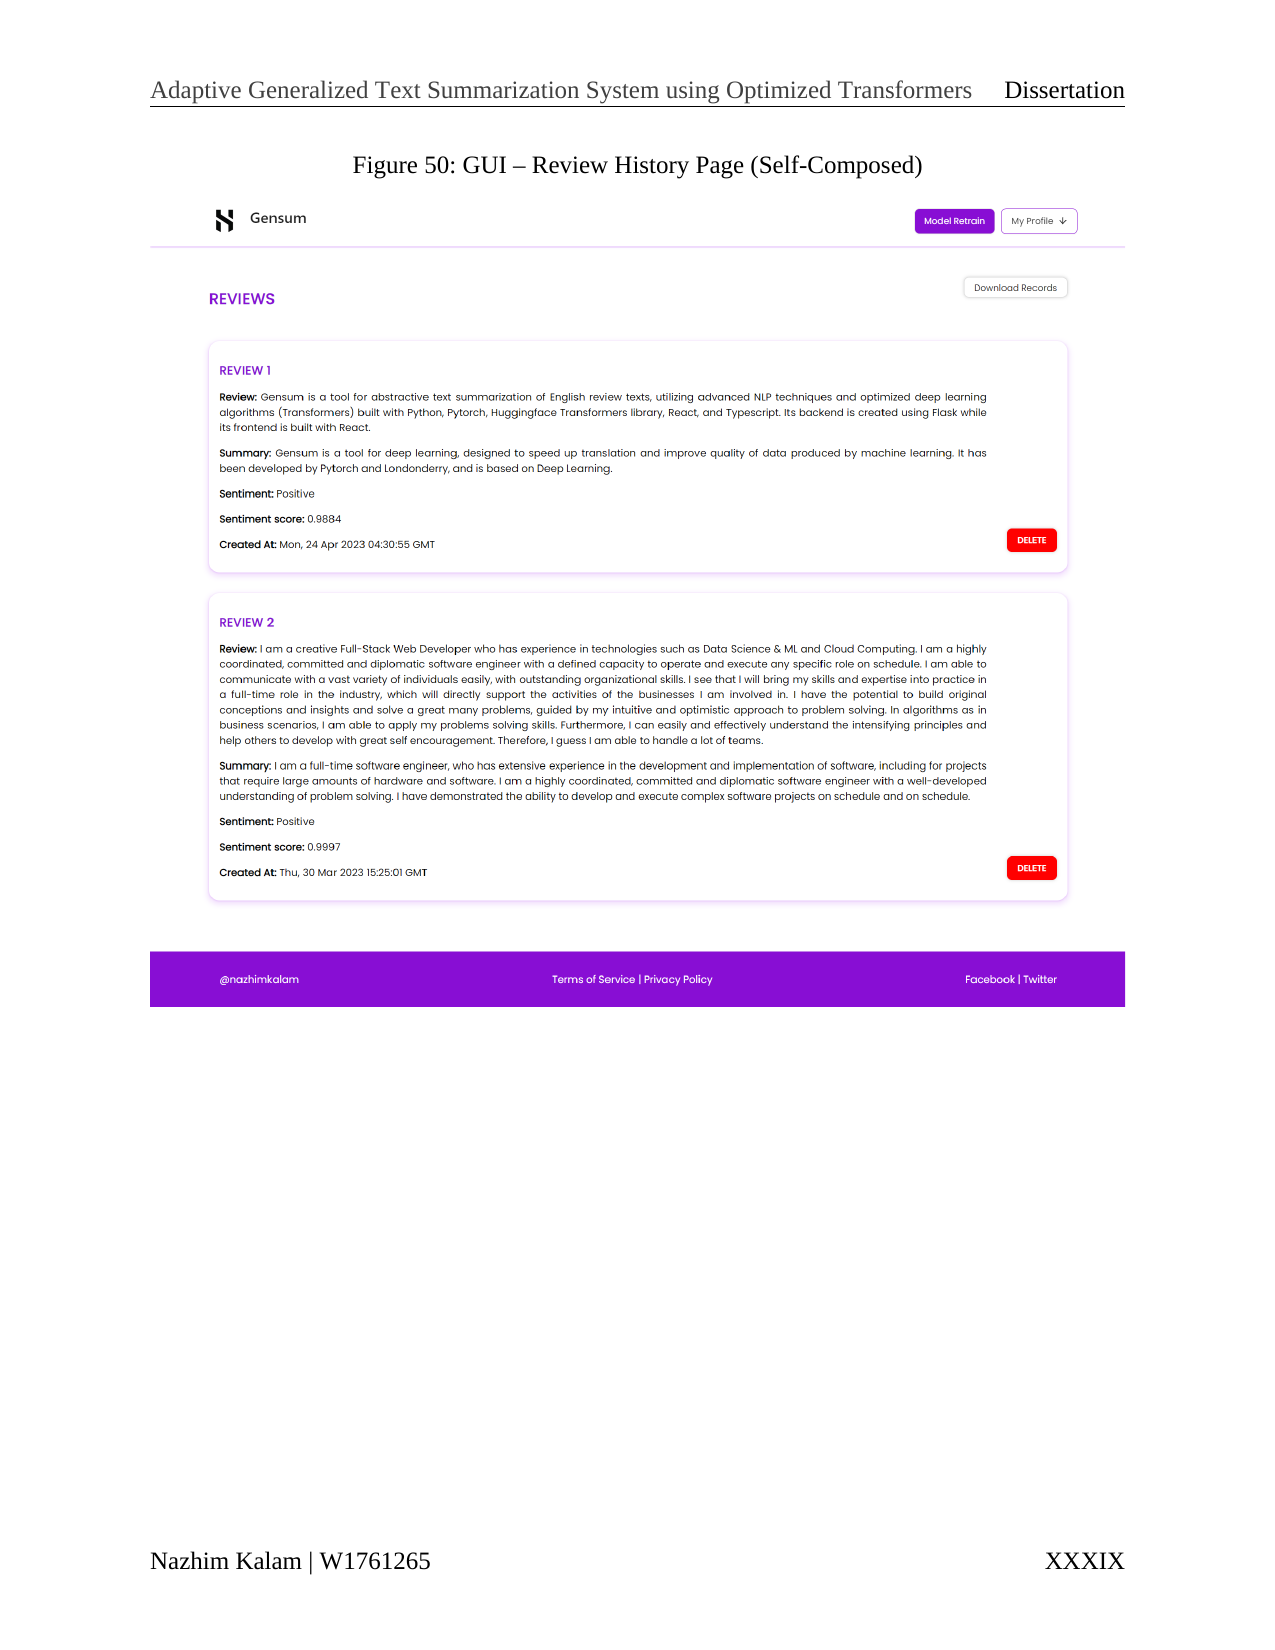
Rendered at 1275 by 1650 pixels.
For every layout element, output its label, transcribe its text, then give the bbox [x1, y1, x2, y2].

text Figure : GUI – Review History Page (Self-Composed) [150, 150, 1125, 179]
picture [150, 195, 1125, 1007]
